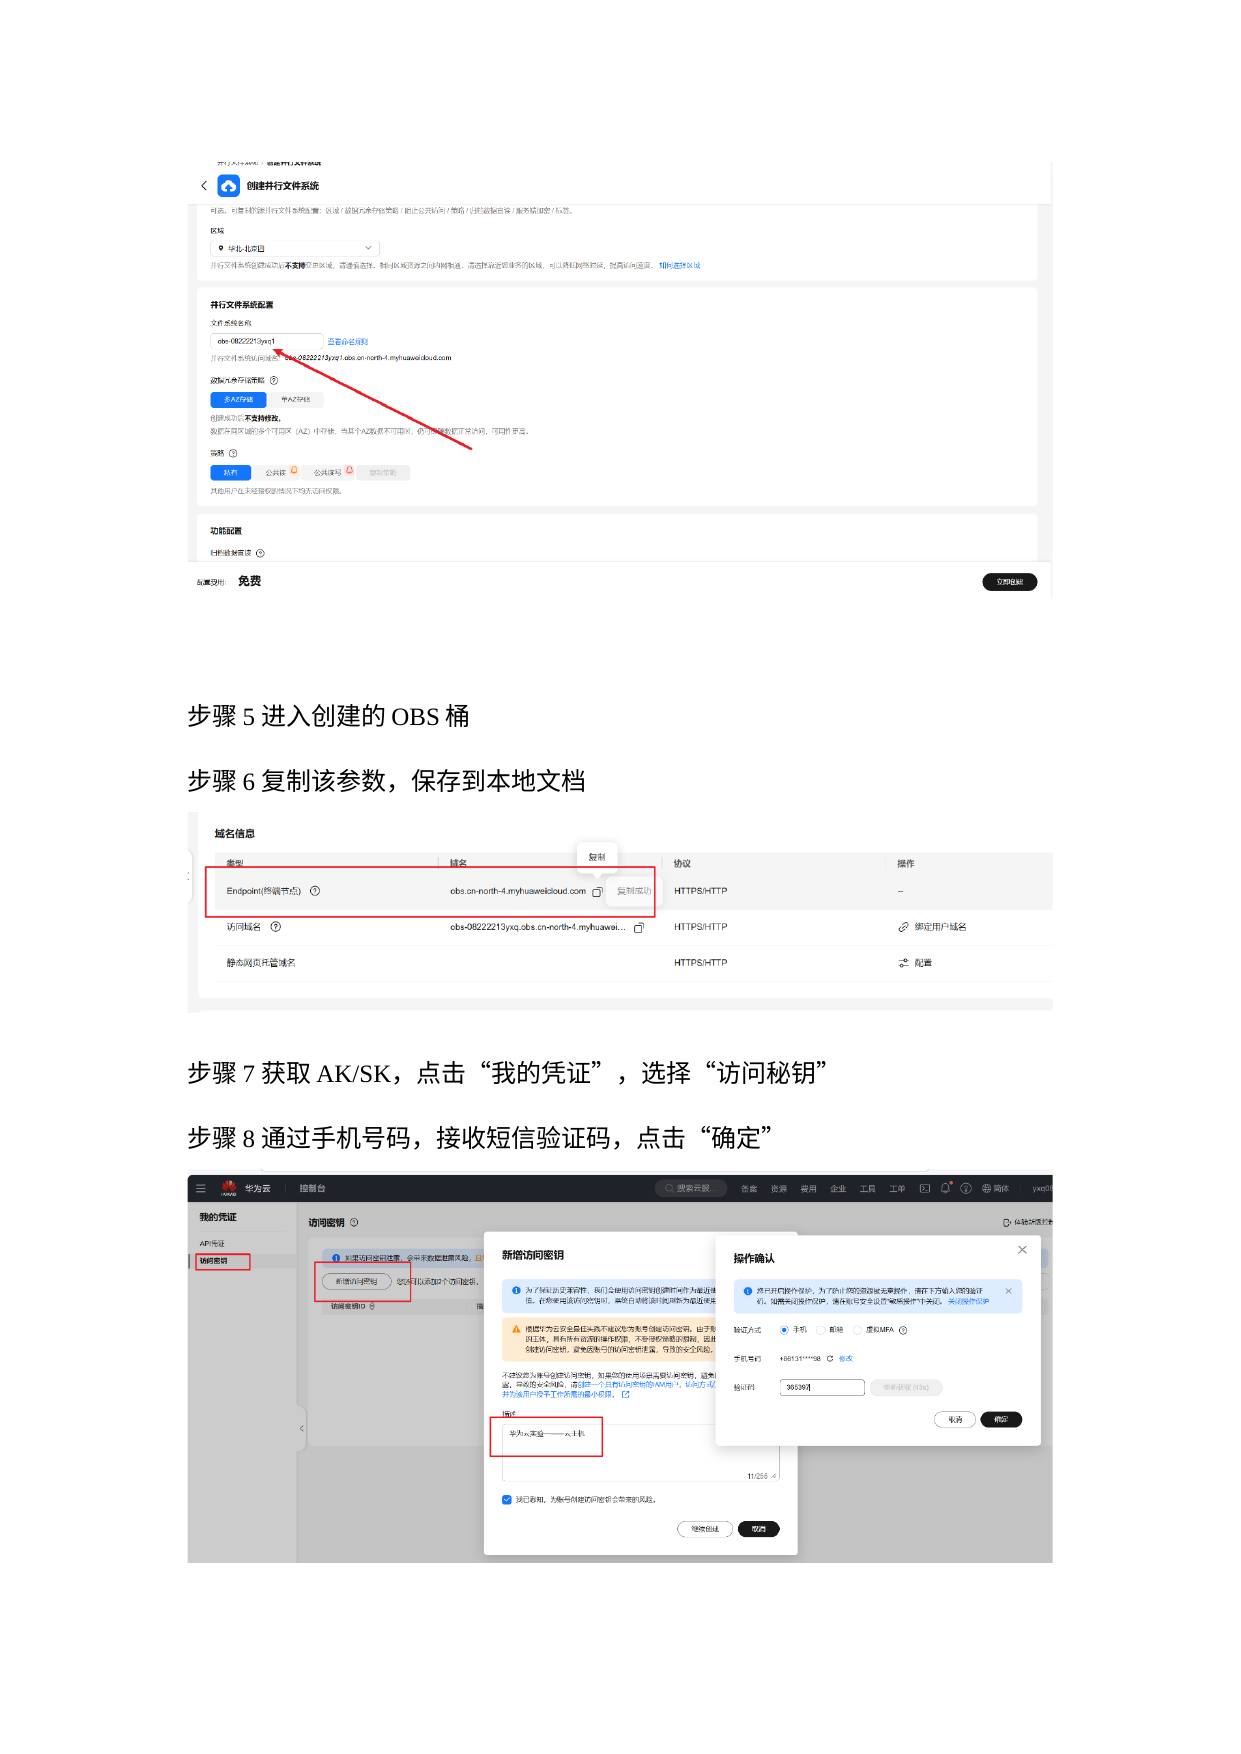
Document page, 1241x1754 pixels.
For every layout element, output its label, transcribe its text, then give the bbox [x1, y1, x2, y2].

text 步骤7 获取AK/SK，点击“我的凭证”，选择“访问秘钥” [187, 1039, 1053, 1104]
text 步骤6 复制该参数，保存到本地文档 [187, 747, 1053, 812]
picture [187, 1169, 1053, 1563]
text 步骤5 进入创建的OBS桶 [187, 682, 1053, 747]
picture [187, 162, 1053, 597]
text 步骤8 通过手机号码，接收短信验证码，点击“确定” [187, 1104, 1053, 1169]
picture [187, 812, 1053, 1013]
